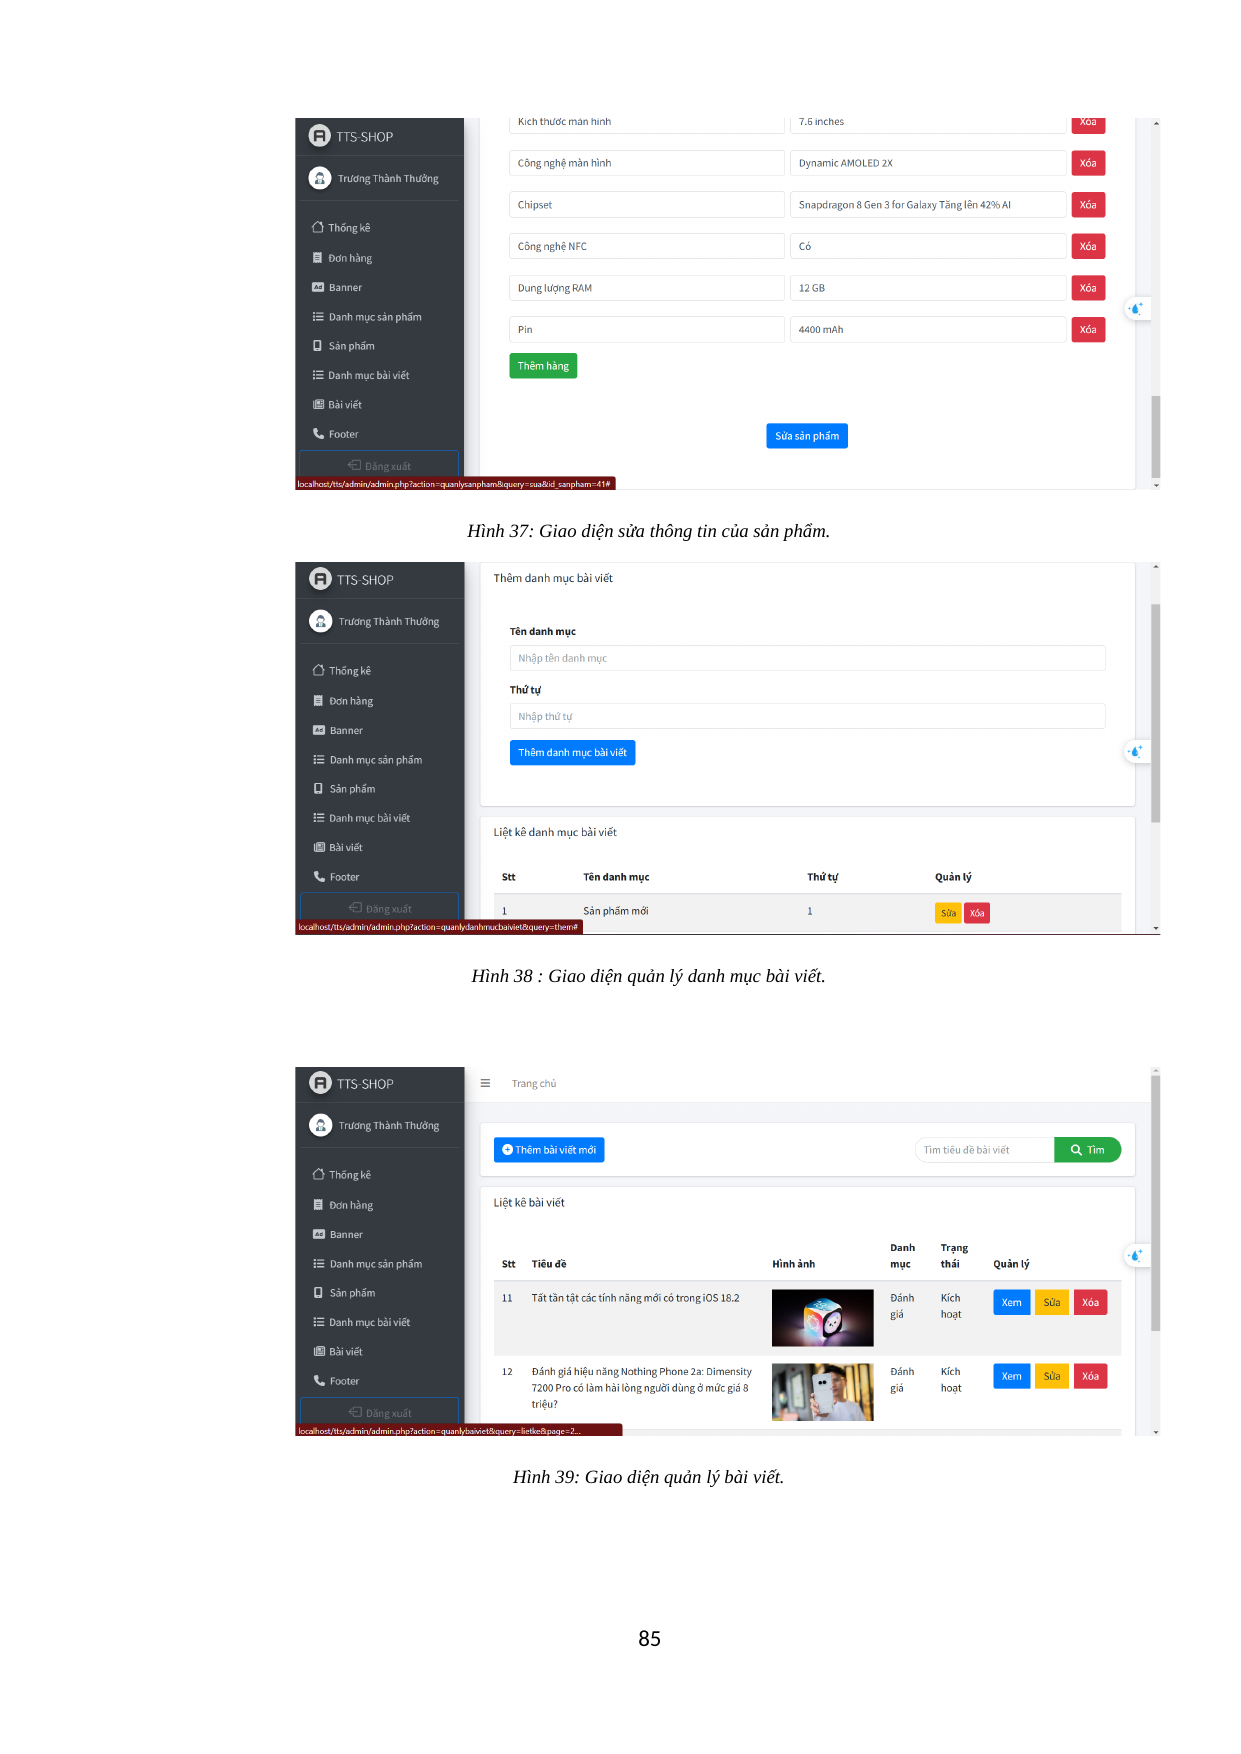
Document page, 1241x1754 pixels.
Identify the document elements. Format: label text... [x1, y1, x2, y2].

picture [295, 1067, 1161, 1436]
text Hình 37: Giao diện sửa thông tin của sản phẩm. [177, 520, 1122, 541]
picture [295, 118, 1161, 490]
text Hình 39: Giao diện quản lý bài viết. [177, 1466, 1122, 1488]
picture [295, 562, 1161, 935]
text Hình 38 : Giao diện quản lý danh mục bài viết. [177, 965, 1122, 986]
